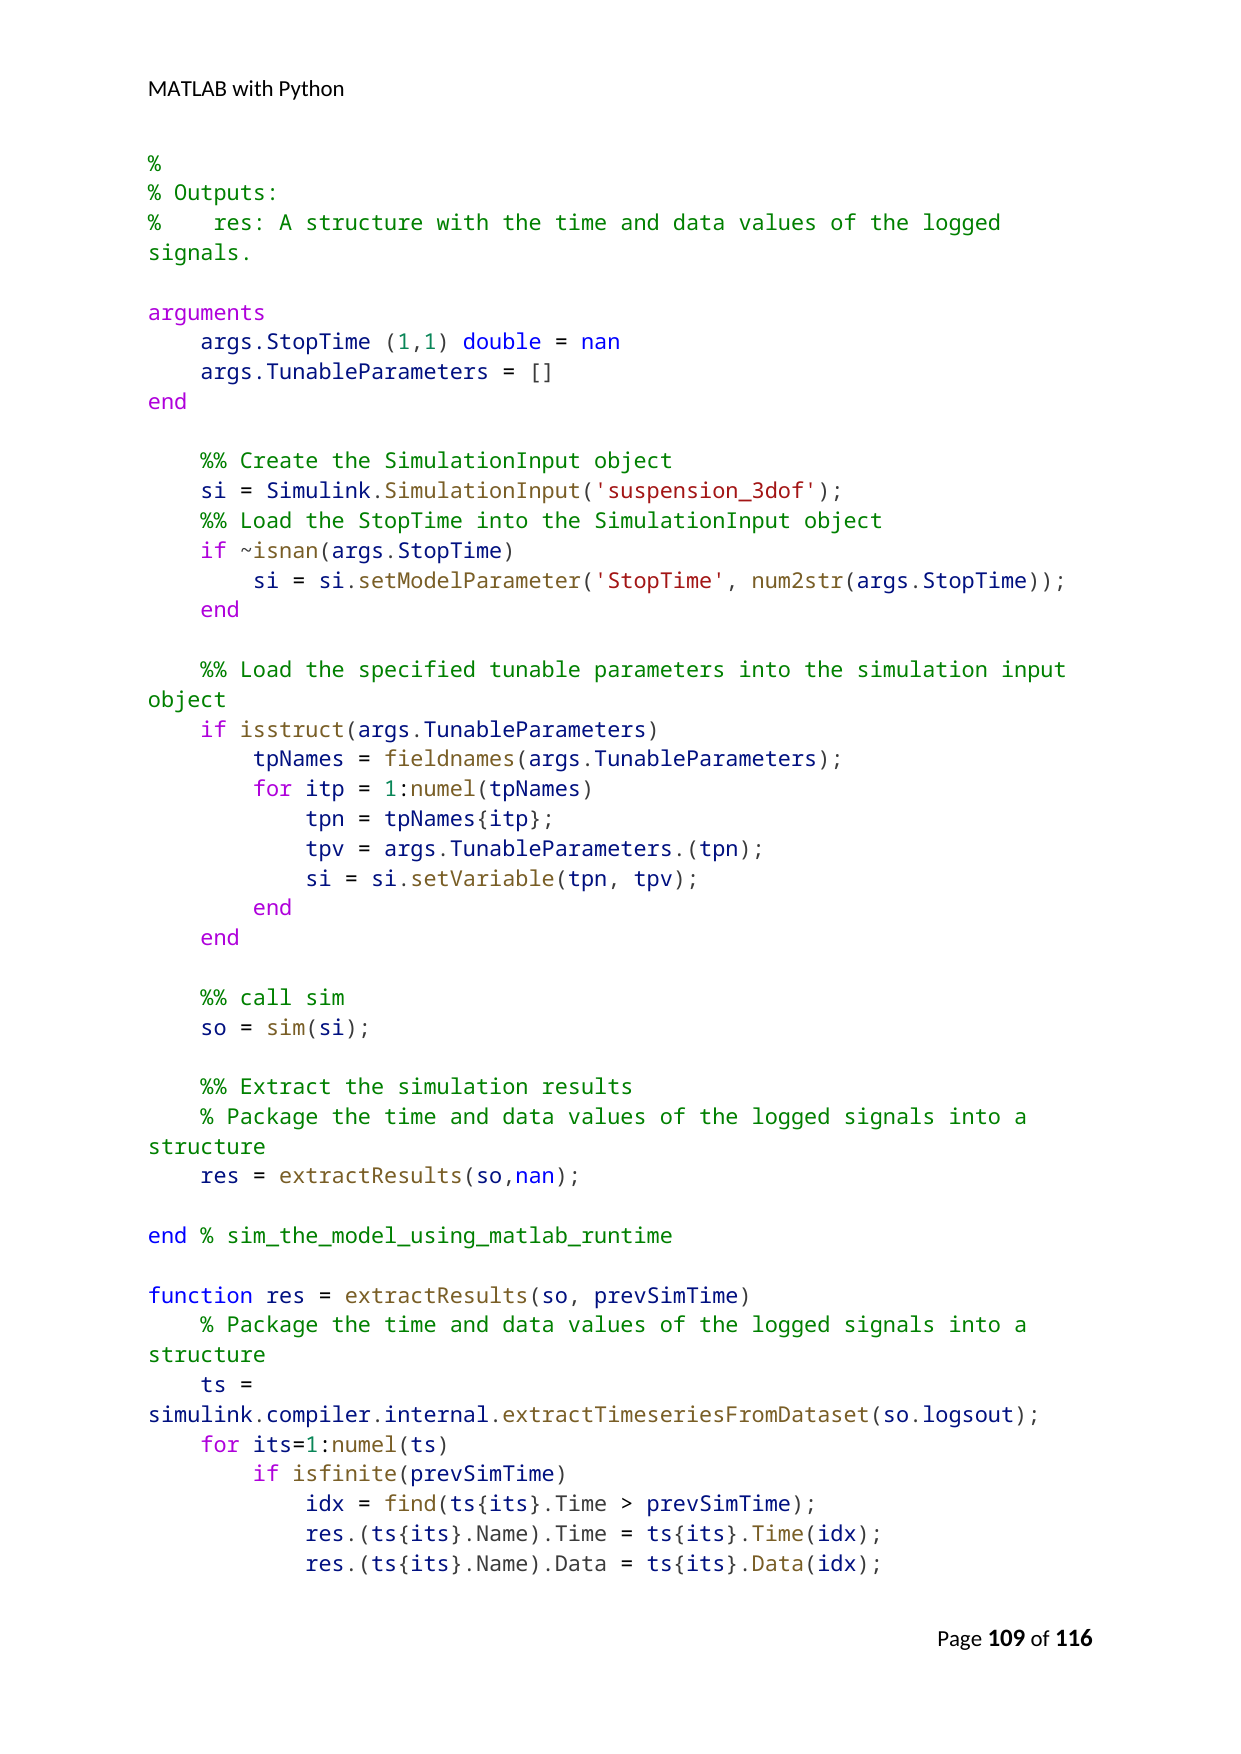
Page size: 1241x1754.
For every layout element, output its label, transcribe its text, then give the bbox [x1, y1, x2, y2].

text so = sim(si); [148, 1012, 1093, 1041]
text si = si.setModelParameter('StopTime', num2str(args.StopTime)); [148, 565, 1093, 594]
text % Package the time and data values of the logged signals into a structure [148, 1309, 1093, 1369]
text for itp = 1:numel(tpNames) [148, 773, 1093, 803]
text end [148, 594, 1093, 624]
text if isstruct(args.TunableParameters) [148, 714, 1093, 743]
text for its=1:numel(ts) [148, 1429, 1093, 1458]
text ts = simulink.compiler.internal.extractTimeseriesFromDataset(so.logsout); [148, 1369, 1093, 1429]
text if ~isnan(args.StopTime) [148, 535, 1093, 565]
text res = extractResults(so,nan); [148, 1161, 1093, 1190]
text function res = extractResults(so, prevSimTime) [148, 1280, 1093, 1309]
text res.(ts{its}.Name).Time = ts{its}.Time(idx); [148, 1518, 1093, 1548]
text % Outputs: [148, 177, 1093, 207]
text % [148, 148, 1093, 177]
text res.(ts{its}.Name).Data = ts{its}.Data(idx); [148, 1548, 1093, 1578]
text arguments [148, 297, 1093, 326]
text si = si.setVariable(tpn, tpv); [148, 863, 1093, 892]
text end % sim_the_model_using_matlab_runtime [148, 1220, 1093, 1250]
text %% Load the specified tunable parameters into the simulation input object [148, 654, 1093, 714]
text end [148, 386, 1093, 416]
text %% call sim [148, 982, 1093, 1012]
text tpv = args.TunableParameters.(tpn); [148, 833, 1093, 863]
text end [148, 922, 1093, 952]
text args.TunableParameters = [] [148, 356, 1093, 386]
text si = Simulink.SimulationInput('suspension_3dof'); [148, 475, 1093, 505]
text tpn = tpNames{itp}; [148, 803, 1093, 833]
text %% Create the SimulationInput object [148, 446, 1093, 475]
text %% Extract the simulation results [148, 1071, 1093, 1101]
text end [148, 892, 1093, 922]
text args.StopTime (1,1) double = nan [148, 326, 1093, 356]
text if isfinite(prevSimTime) [148, 1458, 1093, 1488]
text % Package the time and data values of the logged signals into a structure [148, 1101, 1093, 1161]
text %% Load the StopTime into the SimulationInput object [148, 505, 1093, 535]
text % res: A structure with the time and data values of the logged signals. [148, 207, 1093, 267]
text idx = find(ts{its}.Time > prevSimTime); [148, 1488, 1093, 1518]
text tpNames = fieldnames(args.TunableParameters); [148, 743, 1093, 773]
